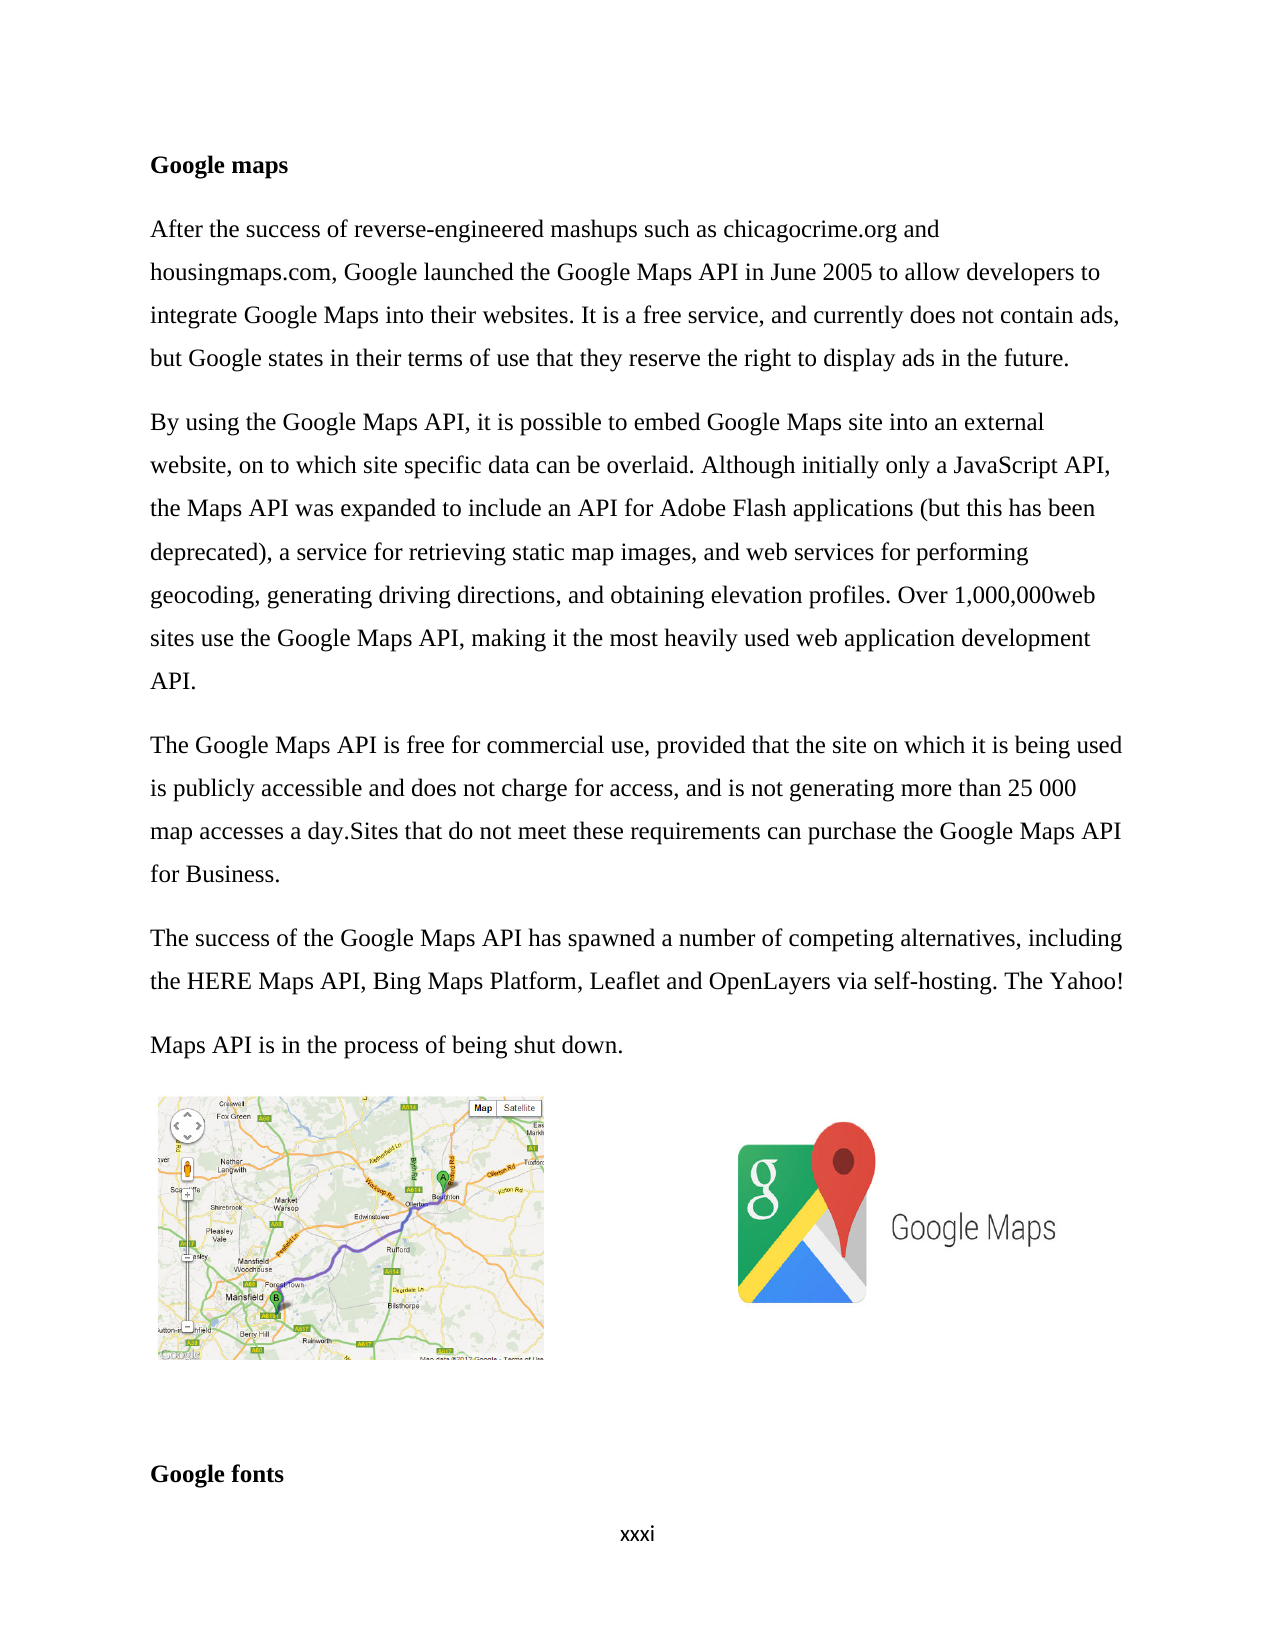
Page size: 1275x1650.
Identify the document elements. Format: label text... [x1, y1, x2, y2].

text After the success of reverse-engineered mashups such as chicagocrime.org and housingmaps.com, Google launched the Google Maps API in June 2005 to allow developers to integrate Google Maps into their websites. It is a free service, and currently does not contain ads, but Google states in their terms of use that they reserve the right to display ads in the future. [150, 214, 1125, 372]
text The success of the Google Maps API has spawned a number of competing alternatives, including the HERE Maps API, Bing Maps Platform, Leaflet and OpenLayers via self-hosting. The Yahoo! [150, 923, 1125, 995]
text By using the Google Maps API, it is possible to embed Google Maps site into an external website, on to which site specific data can be overlaid. Although initially only a JavaScript API, the Maps API was expanded to include an API for Adobe Flash applications (but this has been deprecated), a service for retrieving static map images, and web services for performing geocoding, generating driving directions, and obtaining elevation profiles. Over 1,000,000web sites use the Google Maps API, making it the most heavily used web application development API. [150, 407, 1125, 695]
text Google maps [150, 150, 1125, 179]
picture [156, 1094, 544, 1360]
text The Google Maps API is free for commercial use, provided that the site on which it is being used is publicly accessible and does not charge for access, and is not generating more than 25 000 map accesses a day.Sites that do not meet these requirements can purchase the Google Maps API for Business. [150, 730, 1125, 888]
picture [693, 1094, 1075, 1360]
text Maps API is in the process of being shut down. [150, 1030, 1125, 1059]
text Google fonts [150, 1459, 1125, 1488]
